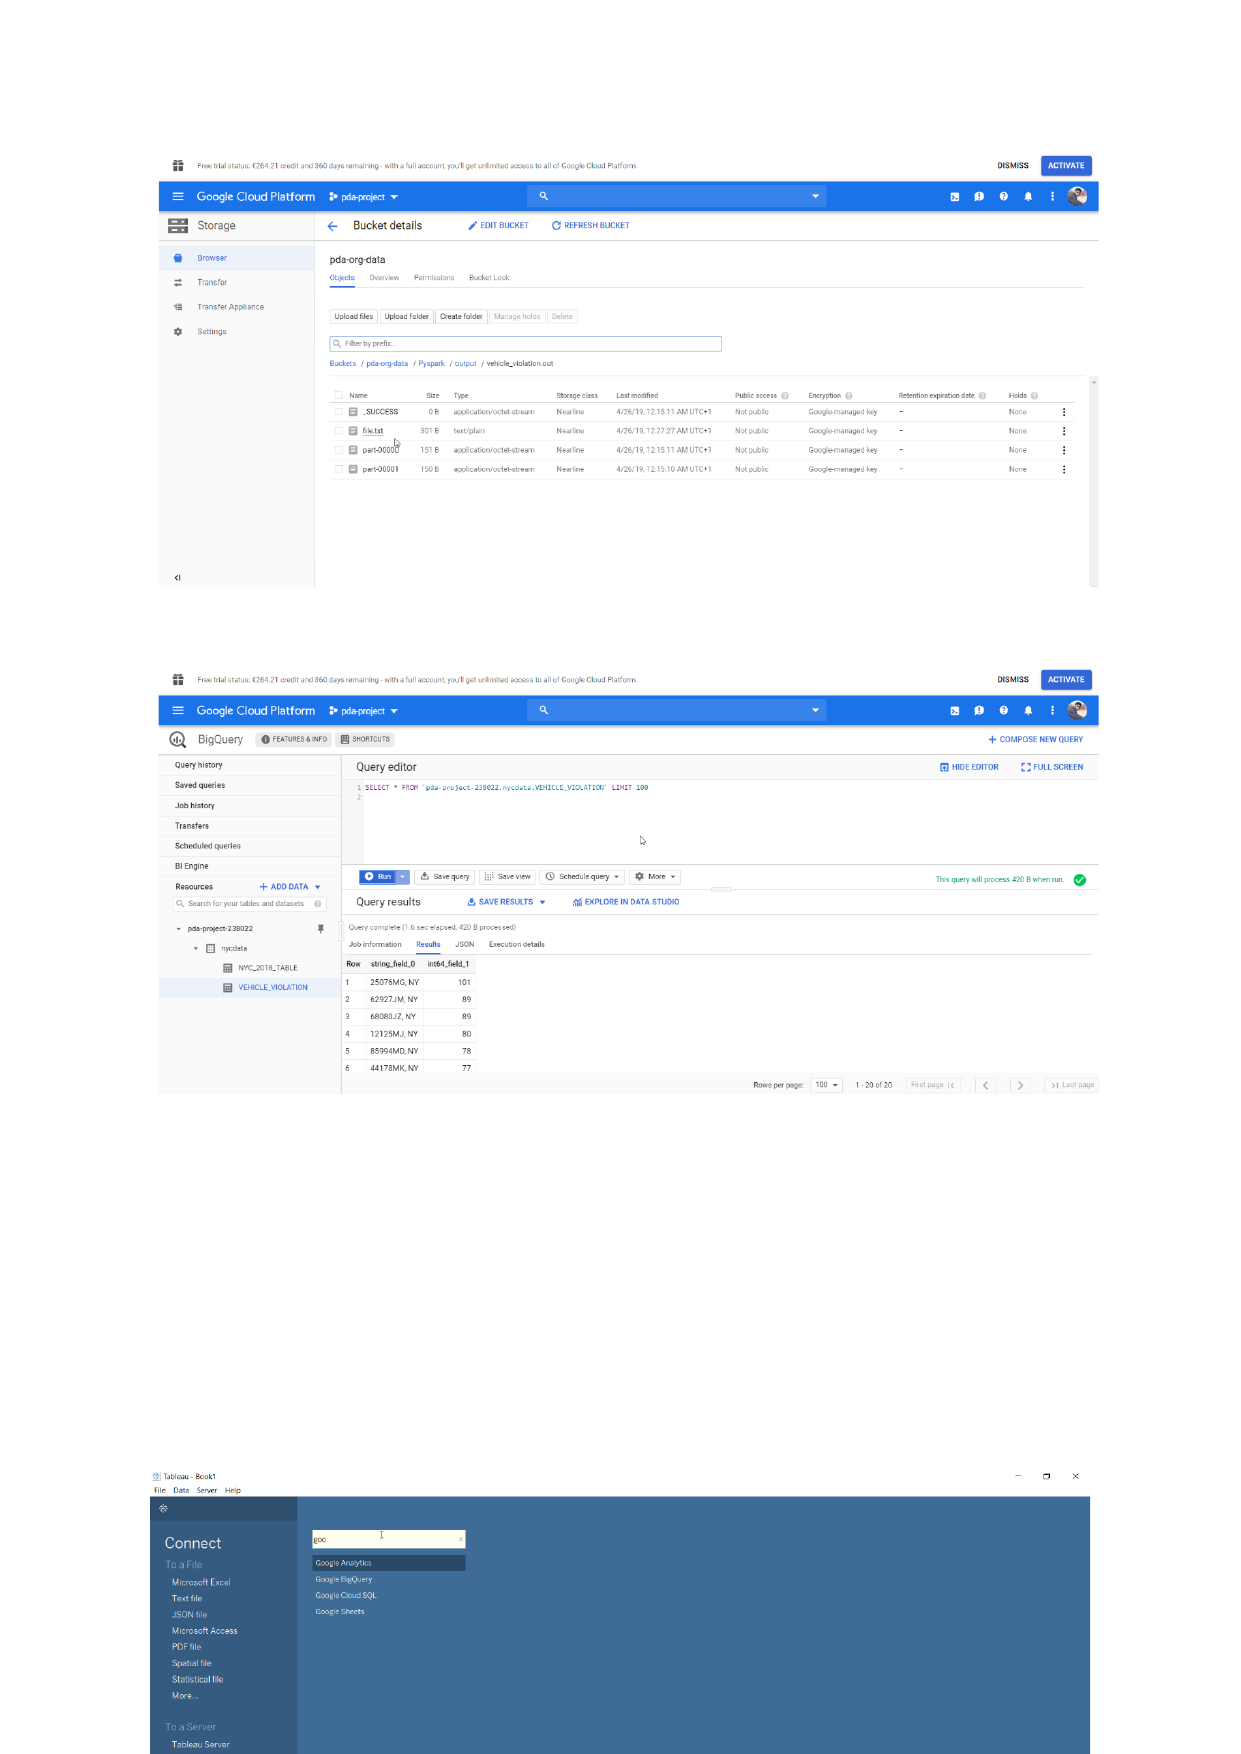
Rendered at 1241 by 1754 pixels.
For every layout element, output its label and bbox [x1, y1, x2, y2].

picture [150, 1469, 1091, 1754]
picture [158, 153, 1099, 587]
picture [158, 669, 1099, 1094]
